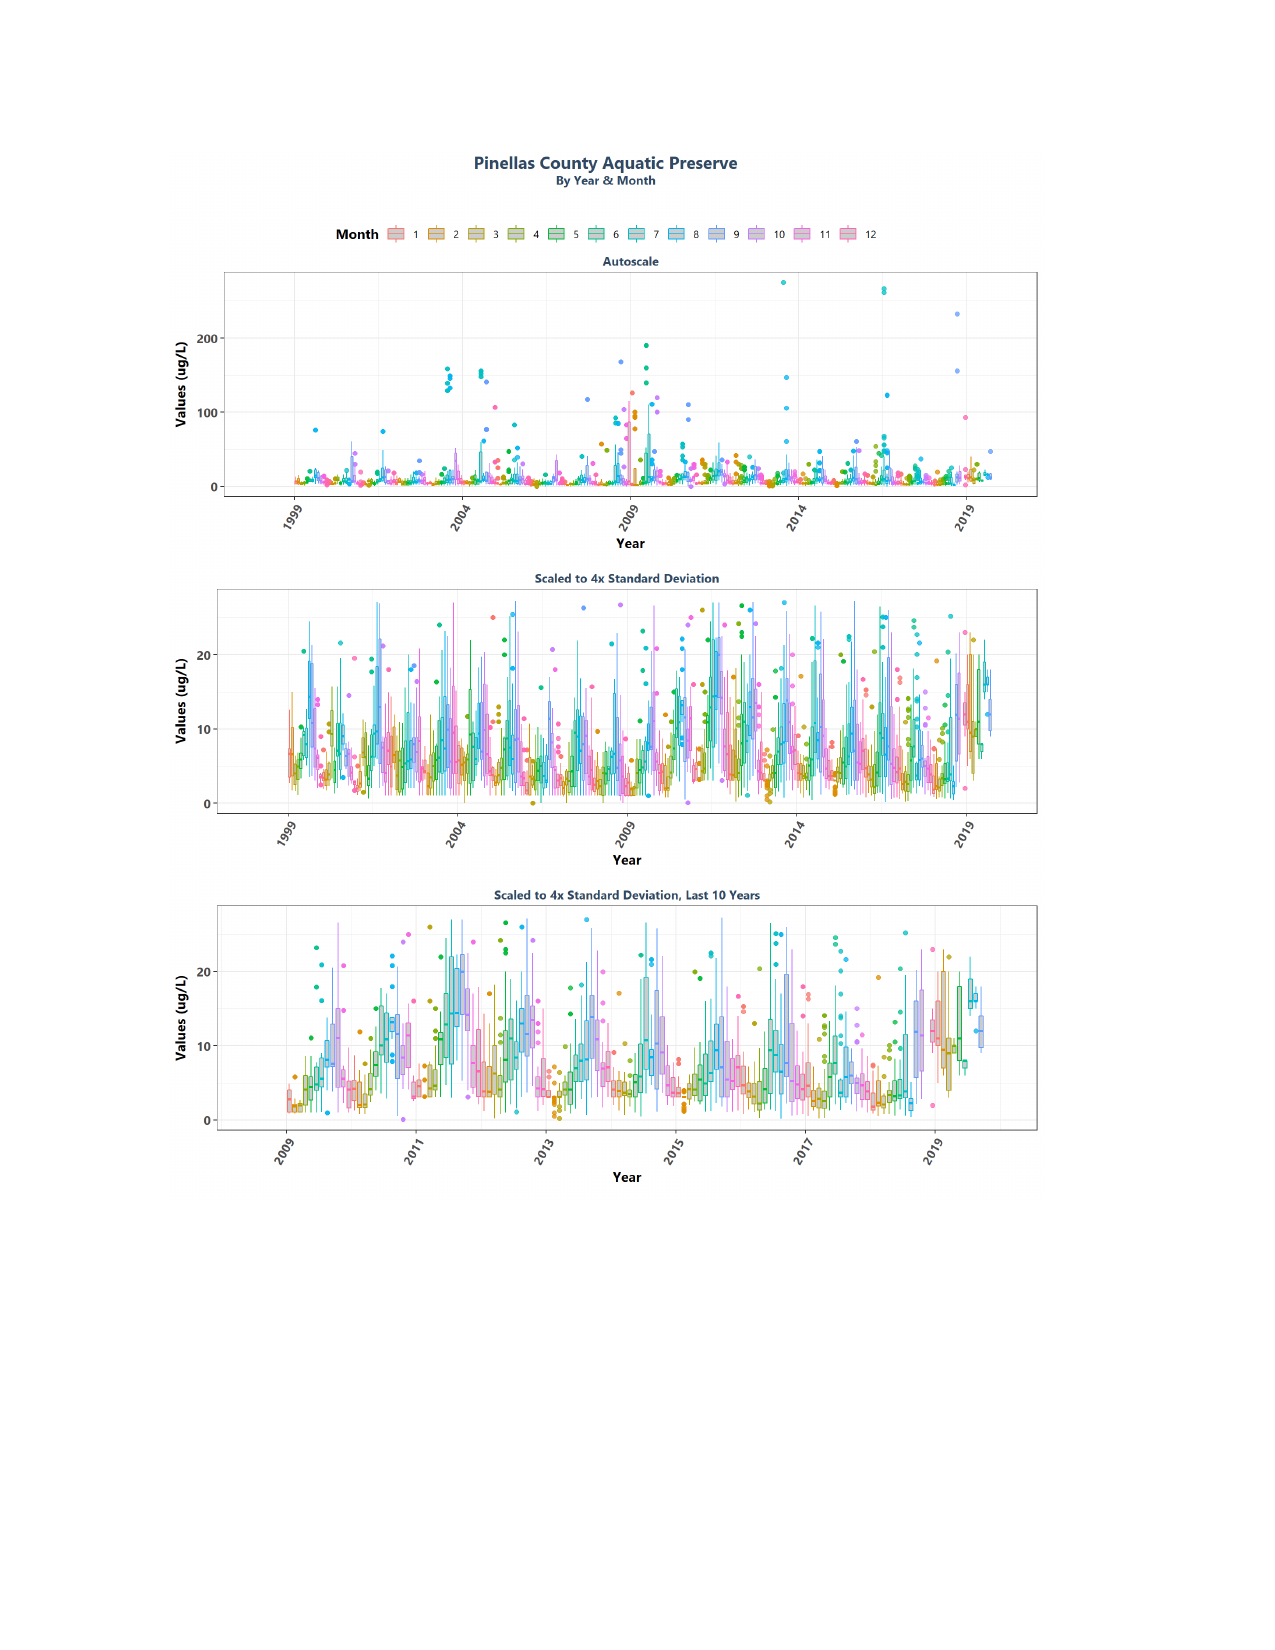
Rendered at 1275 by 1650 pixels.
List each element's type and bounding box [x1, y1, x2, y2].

picture [168, 150, 1044, 1200]
